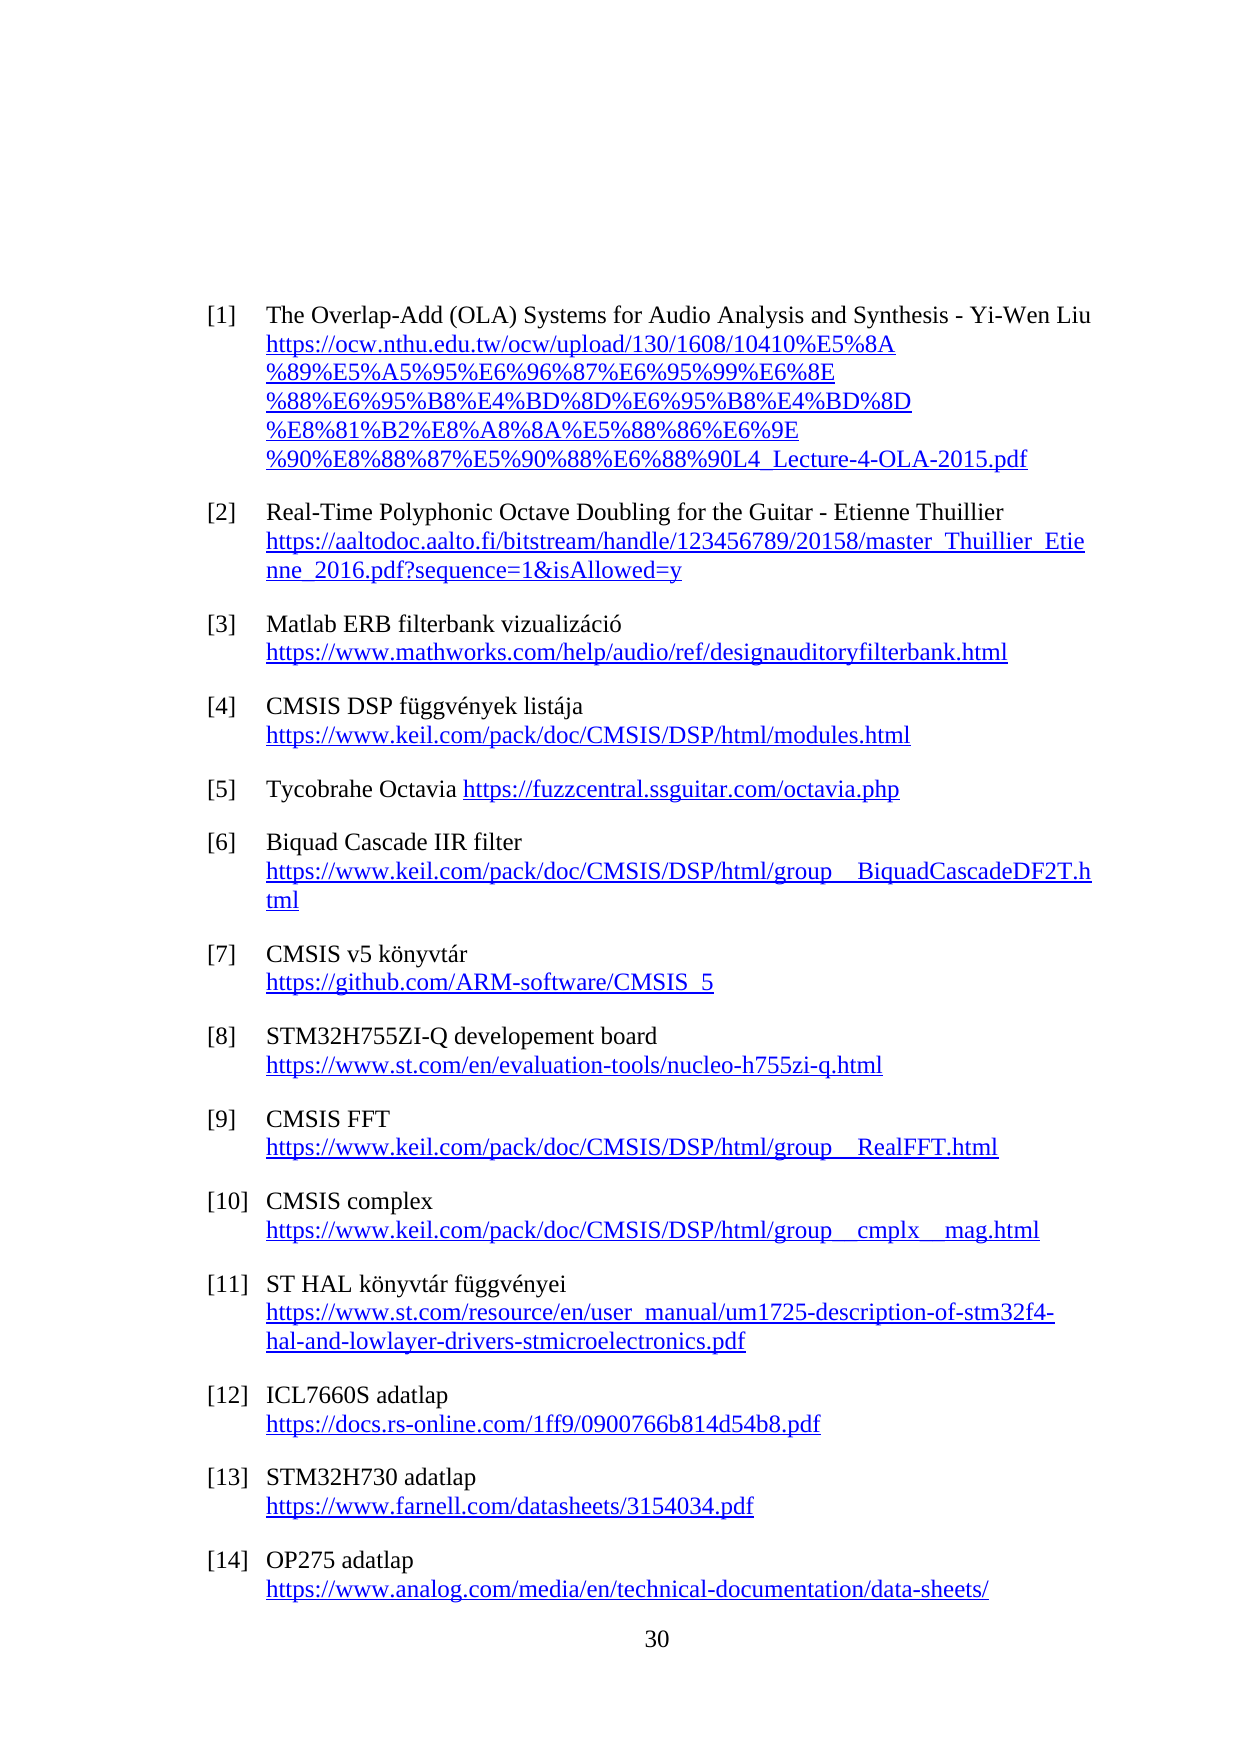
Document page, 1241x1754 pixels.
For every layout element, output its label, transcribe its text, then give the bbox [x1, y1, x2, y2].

text CMSIS complex https://www.keil.com/pack/doc/CMSIS/DSP/html/group__cmplx__mag.html [207, 1186, 1092, 1244]
text Tycobrahe Octavia https://fuzzcentral.ssguitar.com/octavia.php [207, 774, 1092, 802]
text The Overlap-Add (OLA) Systems for Audio Analysis and Synthesis - Yi-Wen Liu https://ocw.nthu.edu.tw/ocw/upload/130/1608/10410%E5%8A%89%E5%A5%95%E6%96%87%E6%95%99%E6%8E%88%E6%95%B8%E4%BD%8D%E6%95%B8%E4%BD%8D%E8%81%B2%E8%A8%8A%E5%88%86%E6%9E%90%E8%88%87%E5%90%88%E6%88%90L4_Lecture-4-OLA-2015.pdf [207, 300, 1092, 472]
text Real-Time Polyphonic Octave Doubling for the Guitar - Etienne Thuillier https://aaltodoc.aalto.fi/bitstream/handle/123456789/20158/master_Thuillier_Etienne_2016.pdf?sequence=1&isAllowed=y [207, 497, 1092, 584]
text CMSIS v5 könyvtár https://github.com/ARM-software/CMSIS_5 [207, 939, 1092, 996]
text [207, 1545, 1092, 1602]
text STM32H755ZI-Q developement board https://www.st.com/en/evaluation-tools/nucleo-h755zi-q.html [207, 1021, 1092, 1079]
text CMSIS DSP függvények listája https://www.keil.com/pack/doc/CMSIS/DSP/html/modules.html [207, 691, 1092, 749]
text Matlab ERB filterbank vizualizáció https://www.mathworks.com/help/audio/ref/designauditoryfilterbank.html [207, 609, 1092, 666]
text STM32H730 adatlap https://www.farnell.com/datasheets/3154034.pdf [207, 1462, 1092, 1520]
text Biquad Cascade IIR filter https://www.keil.com/pack/doc/CMSIS/DSP/html/group__BiquadCascadeDF2T.html [207, 827, 1092, 914]
text ICL7660S adatlap https://docs.rs-online.com/1ff9/0900766b814d54b8.pdf [207, 1380, 1092, 1437]
text CMSIS FFT https://www.keil.com/pack/doc/CMSIS/DSP/html/group__RealFFT.html [207, 1104, 1092, 1161]
text ST HAL könyvtár függvényei https://www.st.com/resource/en/user_manual/um1725-description-of-stm32f4-hal-and-lowlayer-drivers-stmicroelectronics.pdf [207, 1269, 1092, 1355]
